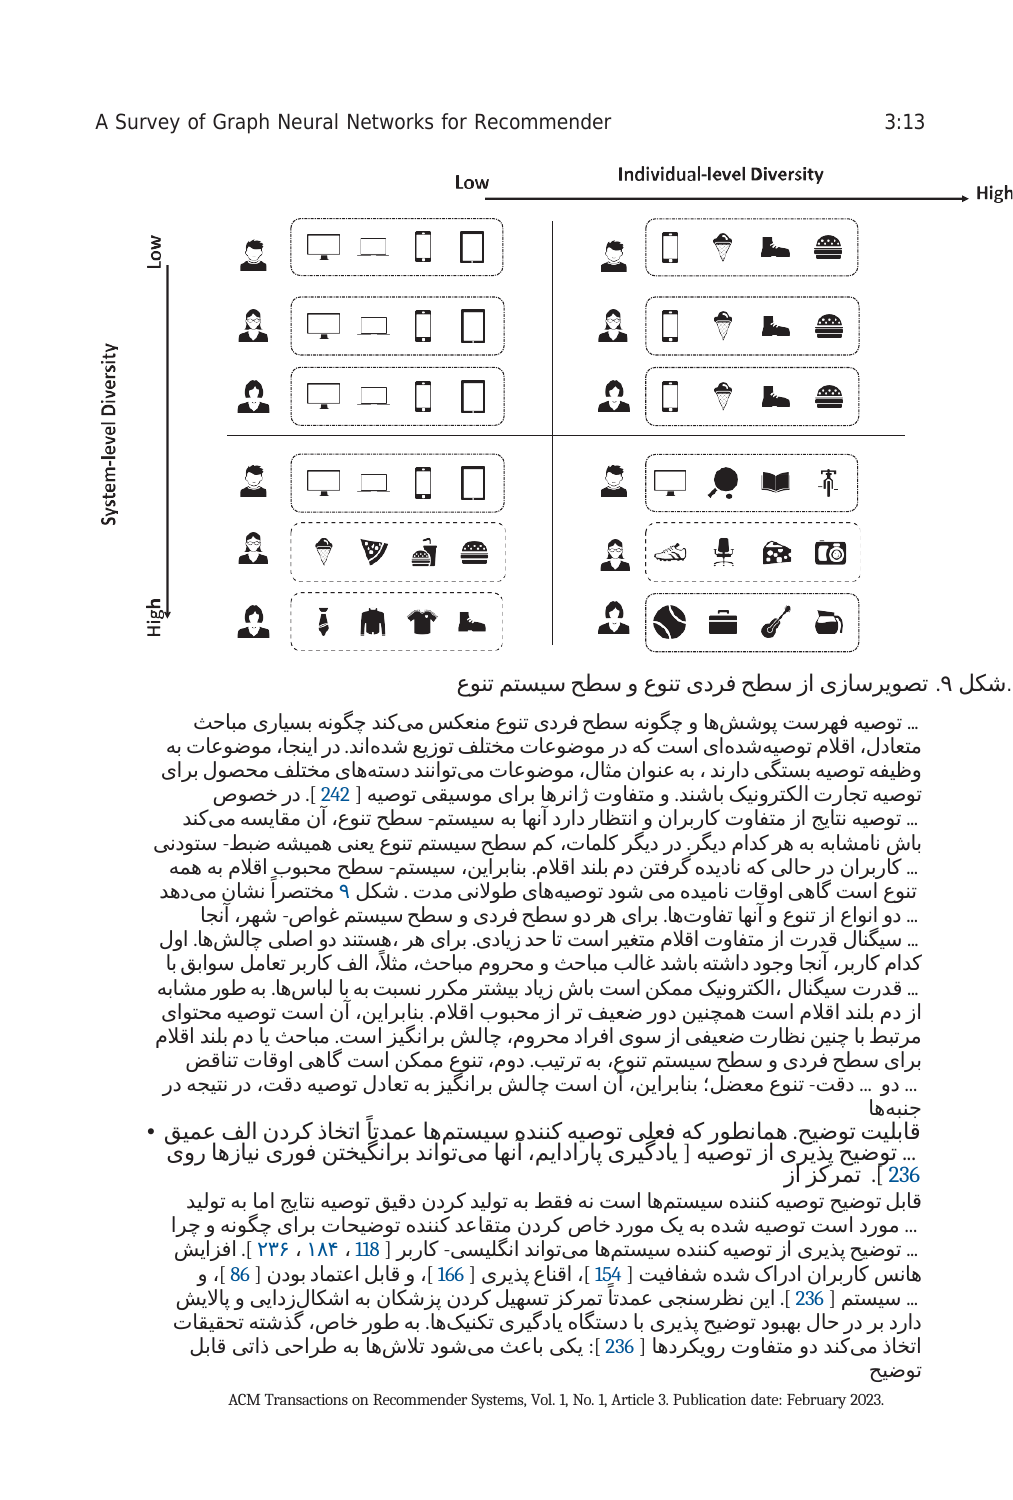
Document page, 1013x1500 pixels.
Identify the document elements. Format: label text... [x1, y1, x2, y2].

picture [818, 469, 838, 497]
picture [814, 235, 842, 259]
picture [707, 467, 738, 499]
picture [645, 522, 861, 582]
picture [415, 467, 431, 499]
picture [762, 386, 790, 407]
picture [662, 381, 678, 412]
picture [600, 539, 630, 571]
picture [654, 470, 686, 496]
picture [709, 610, 737, 634]
picture [415, 231, 431, 262]
picture [601, 465, 627, 497]
picture [815, 314, 843, 338]
picture [357, 238, 389, 256]
picture [653, 605, 686, 639]
picture [815, 610, 843, 634]
picture [761, 237, 790, 257]
picture [714, 311, 732, 341]
picture [238, 309, 268, 342]
picture [461, 466, 485, 500]
picture [307, 313, 340, 339]
picture [598, 380, 630, 412]
picture [240, 239, 267, 271]
picture [147, 235, 161, 268]
text سطح فردی تنوع منعکس می‌کند چگونه بسیاری مباحث ‎‏ ... توصیه فهرست پوشش‌ها و چگونه متعادل، اقلام توصیه‌شده‌ای است که در موضوعات مختلف توزیع شده‌اند. در اینجا، موضوعات به وظیفه توصیه بستگی دارند ، به عنوان مثال، موضوعات می‌توانند دسته‌های مختلف محصول برای توصیه تجارت الکترونیک باشند. و متفاوت ژانرها برای موسیقی توصیه [ 242 ]. در خصوص سیستم- سطح تنوع، آن مقایسه می‌کند ‎‏ ... توصیه نتایج از متفاوت کاربران و انتظار دارد آنها به باش نامشابه به هر کدام دیگر. در دیگر کلمات، کم سطح سیستم تنوع یعنی همیشه ضبط- ستودنی محبوب اقلام به همه ‎‏ ... کاربران در حالی که نادیده گرفتن دم بلند اقلام. بنابراین، سیستم- سطح تنوع است گاهی اوقات نامیده می شود توصیه‌های طولانی مدت . شکل ۹ مختصراً نشان می‌دهد ‎‏ ... دو انواع از تنوع و آنها تفاوت‌ها. برای هر دو سطح فردی و سطح سیستم غواص- شهر، آنجا هستند دو اصلی چالش‌ها. اول، ‎‏ ... سیگنال قدرت از متفاوت اقلام متغیر است تا حد زیادی. برای هر کدام کاربر، آنجا وجود داشته باشد غالب مباحث و محروم مباحث، مثلاً، الف کاربر تعامل سوابق با الکترونیک ممکن است باش زیاد بیشتر مکرر نسبت به با لباس‌ها. به طور مشابه، ‎‏ ... قدرت سیگنال از دم بلند اقلام است همچنین دور ضعیف تر از محبوب اقلام. بنابراین، آن است توصیه محتوای مرتبط با چنین نظارت ضعیفی از سوی افراد محروم، چالش برانگیز است. مباحث یا دم بلند اقلام برای سطح فردی و سطح سیستم تنوع، به ترتیب. دوم، تنوع ممکن است گاهی اوقات تناقض توصیه دقت، در نتیجه در ‎‏ ... دقت- تنوع معضل؛ بنابراین، آن است چالش برانگیز به تعادل ‎‏ ... دو جنبه‌ها [147, 710, 921, 1121]
picture [240, 465, 267, 497]
picture [357, 474, 390, 492]
picture [415, 310, 431, 342]
picture [237, 380, 270, 413]
picture [761, 605, 791, 638]
picture [977, 185, 1013, 203]
text شکل ۹. تصویرسازی از سطح فردی تنوع و سطح سیستم تنوع. [1, 670, 1012, 697]
picture [415, 381, 431, 412]
picture [237, 605, 270, 638]
picture [815, 385, 843, 408]
picture [290, 522, 506, 582]
text قابل توضیح توصیه کننده سیستم‌ها است نه فقط به تولید کردن دقیق توصیه نتایج اما به تولید کردن متقاعد کننده توضیحات برای چگونه و چرا ‎‏ ... مورد است توصیه شده به یک مورد خاص کاربر [ 118 ، ۱۸۴ ، ۲۳۶ ]. افزایش ‎‏ ... توضیح پذیری از توصیه کننده سیستم‌ها می‌تواند انگلیسی- هانس کاربران ادراک شده شفافیت [ 154 ]، اقناع پذیری [ 166 ]، و قابل اعتماد بودن [ 86 ]، و تسهیل کردن پزشکان به اشکال‌زدایی و پالایش ‎‏ ... سیستم [ 236 ]. این نظرسنجی عمدتاً تمرکز دارد بر در حال بهبود توضیح پذیری با دستگاه یادگیری تکنیک‌ها. به طور خاص، گذشته تحقیقات اتخاذ می‌کند دو متفاوت رویکردها [ 236 ]: یکی باعث می‌شود تلاش‌ها به طراحی ذاتی قابل توضیح [147, 1190, 921, 1383]
picture [662, 232, 678, 263]
picture [713, 233, 732, 262]
picture [762, 316, 790, 336]
picture [307, 470, 340, 496]
picture [238, 532, 268, 564]
picture [662, 310, 678, 342]
picture [101, 343, 118, 525]
picture [307, 234, 340, 260]
picture [357, 387, 390, 405]
picture [456, 175, 489, 189]
picture [714, 382, 732, 411]
picture [461, 380, 485, 413]
picture [598, 309, 628, 342]
picture [761, 472, 790, 493]
list قابلیت توضیح. همانطور که فعلی توصیه کننده سیستم‌ها عمدتاً اتخاذ کردن الف عمیق یادگیری پارادایم، آنها می‌تواند برانگیختن فوری نیازها روی ‎‏ ... توضیح پذیری از توصیه [ 236 ]. تمرکز از [128, 1121, 920, 1189]
picture [598, 601, 630, 634]
picture [307, 383, 340, 409]
picture [290, 592, 503, 651]
picture [619, 166, 700, 181]
picture [146, 599, 164, 636]
picture [357, 317, 390, 335]
picture [601, 240, 627, 272]
picture [460, 231, 484, 263]
picture [461, 309, 485, 343]
